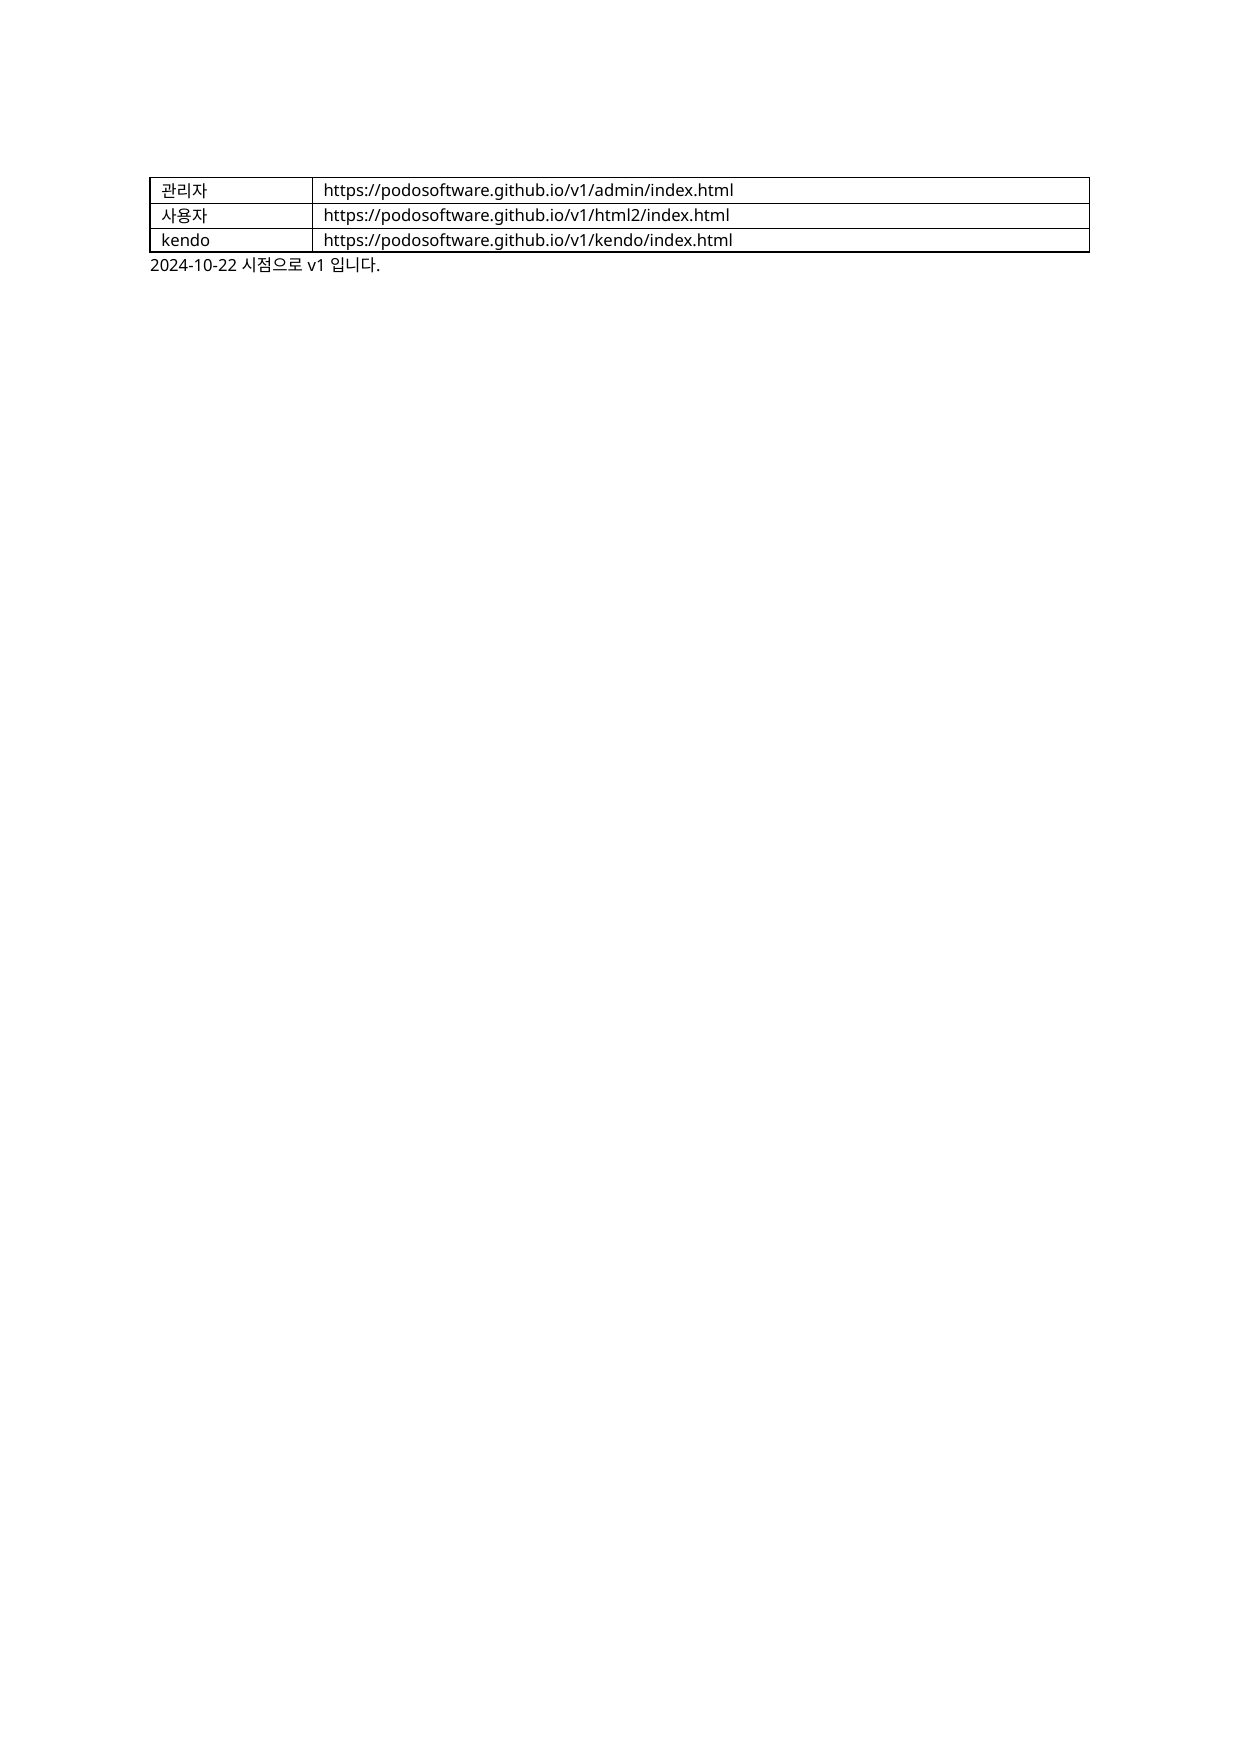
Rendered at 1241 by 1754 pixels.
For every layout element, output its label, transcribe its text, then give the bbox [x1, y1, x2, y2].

table_cell kendo [151, 229, 312, 251]
table_cell 사용자 [151, 204, 312, 228]
table_cell https://podosoftware.github.io/v1/html2/index.html [313, 204, 1089, 228]
table_header 관리자 [151, 178, 312, 202]
text 2024-10-22 시점으로 v1 입니다. [150, 253, 1090, 277]
table_cell https://podosoftware.github.io/v1/kendo/index.html [313, 229, 1089, 251]
table_header https://podosoftware.github.io/v1/admin/index.html [313, 178, 1089, 202]
